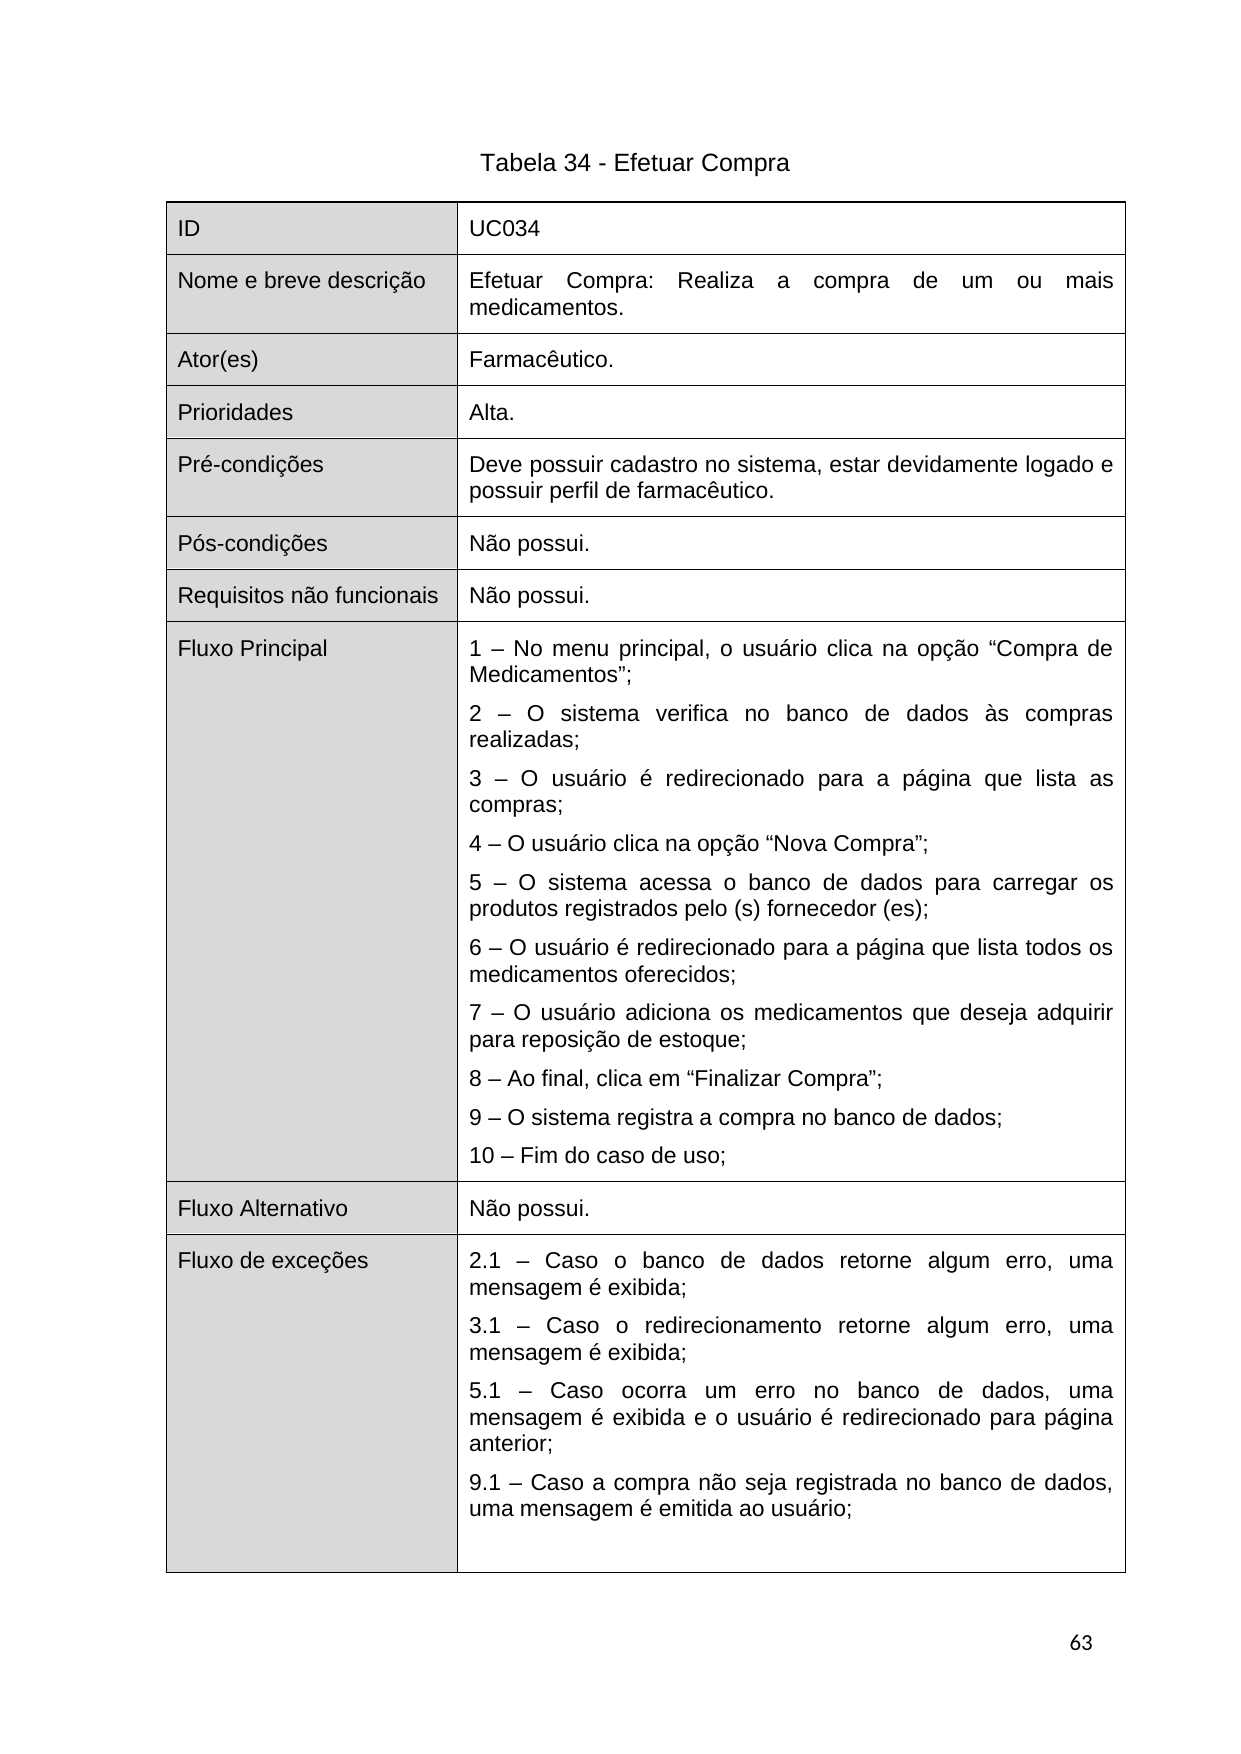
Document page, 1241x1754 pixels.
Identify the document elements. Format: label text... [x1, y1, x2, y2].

table_cell 1 – No menu principal, o usuário clica na opção “Compra de Medicamentos”; 2 – O sistema verifica no banco de dados às compras realizadas; 3 – O usuário é redirecionado para a página que lista as compras; 4 – O usuário clica na opção “Nova Compra”; 5 – O sistema acessa o banco de dados para carregar os produtos registrados pelo (s) fornecedor (es); 6 – O usuário é redirecionado para a página que lista todos os medicamentos oferecidos; 7 – O usuário adiciona os medicamentos que deseja adquirir para reposição de estoque; 8 – Ao final, clica em “Finalizar Compra”; 9 – O sistema registra a compra no banco de dados; 10 – Fim do caso de uso; [458, 622, 1125, 1181]
table_cell Fluxo Principal [167, 622, 457, 1181]
table_cell Não possui. [458, 1182, 1125, 1233]
table_cell Ator(es) [167, 334, 457, 385]
table_cell Não possui. [458, 570, 1125, 621]
table_cell 2.1 – Caso o banco de dados retorne algum erro, uma mensagem é exibida; 3.1 – Caso o redirecionamento retorne algum erro, uma mensagem é exibida; 5.1 – Caso ocorra um erro no banco de dados, uma mensagem é exibida e o usuário é redirecionado para página anterior; 9.1 – Caso a compra não seja registrada no banco de dados, uma mensagem é emitida ao usuário; [458, 1235, 1125, 1572]
table_cell Prioridades [167, 386, 457, 437]
table_header ID [167, 203, 457, 254]
table_cell Fluxo de exceções [167, 1235, 457, 1572]
text Tabela 34 - Efetuar Compra [177, 148, 1092, 176]
table_cell Nome e breve descrição [167, 255, 457, 333]
table_cell Alta. [458, 386, 1125, 437]
table_cell Farmacêutico. [458, 334, 1125, 385]
table_header UC034 [458, 203, 1125, 254]
table_cell Pré-condições [167, 439, 457, 516]
table_cell Pós-condições [167, 517, 457, 568]
table_cell Deve possuir cadastro no sistema, estar devidamente logado e possuir perfil de farmacêutico. [458, 439, 1125, 516]
table_cell Efetuar Compra: Realiza a compra de um ou mais medicamentos. [458, 255, 1125, 333]
table_cell Requisitos não funcionais [167, 570, 457, 621]
table_cell Fluxo Alternativo [167, 1182, 457, 1233]
table_cell Não possui. [458, 517, 1125, 568]
